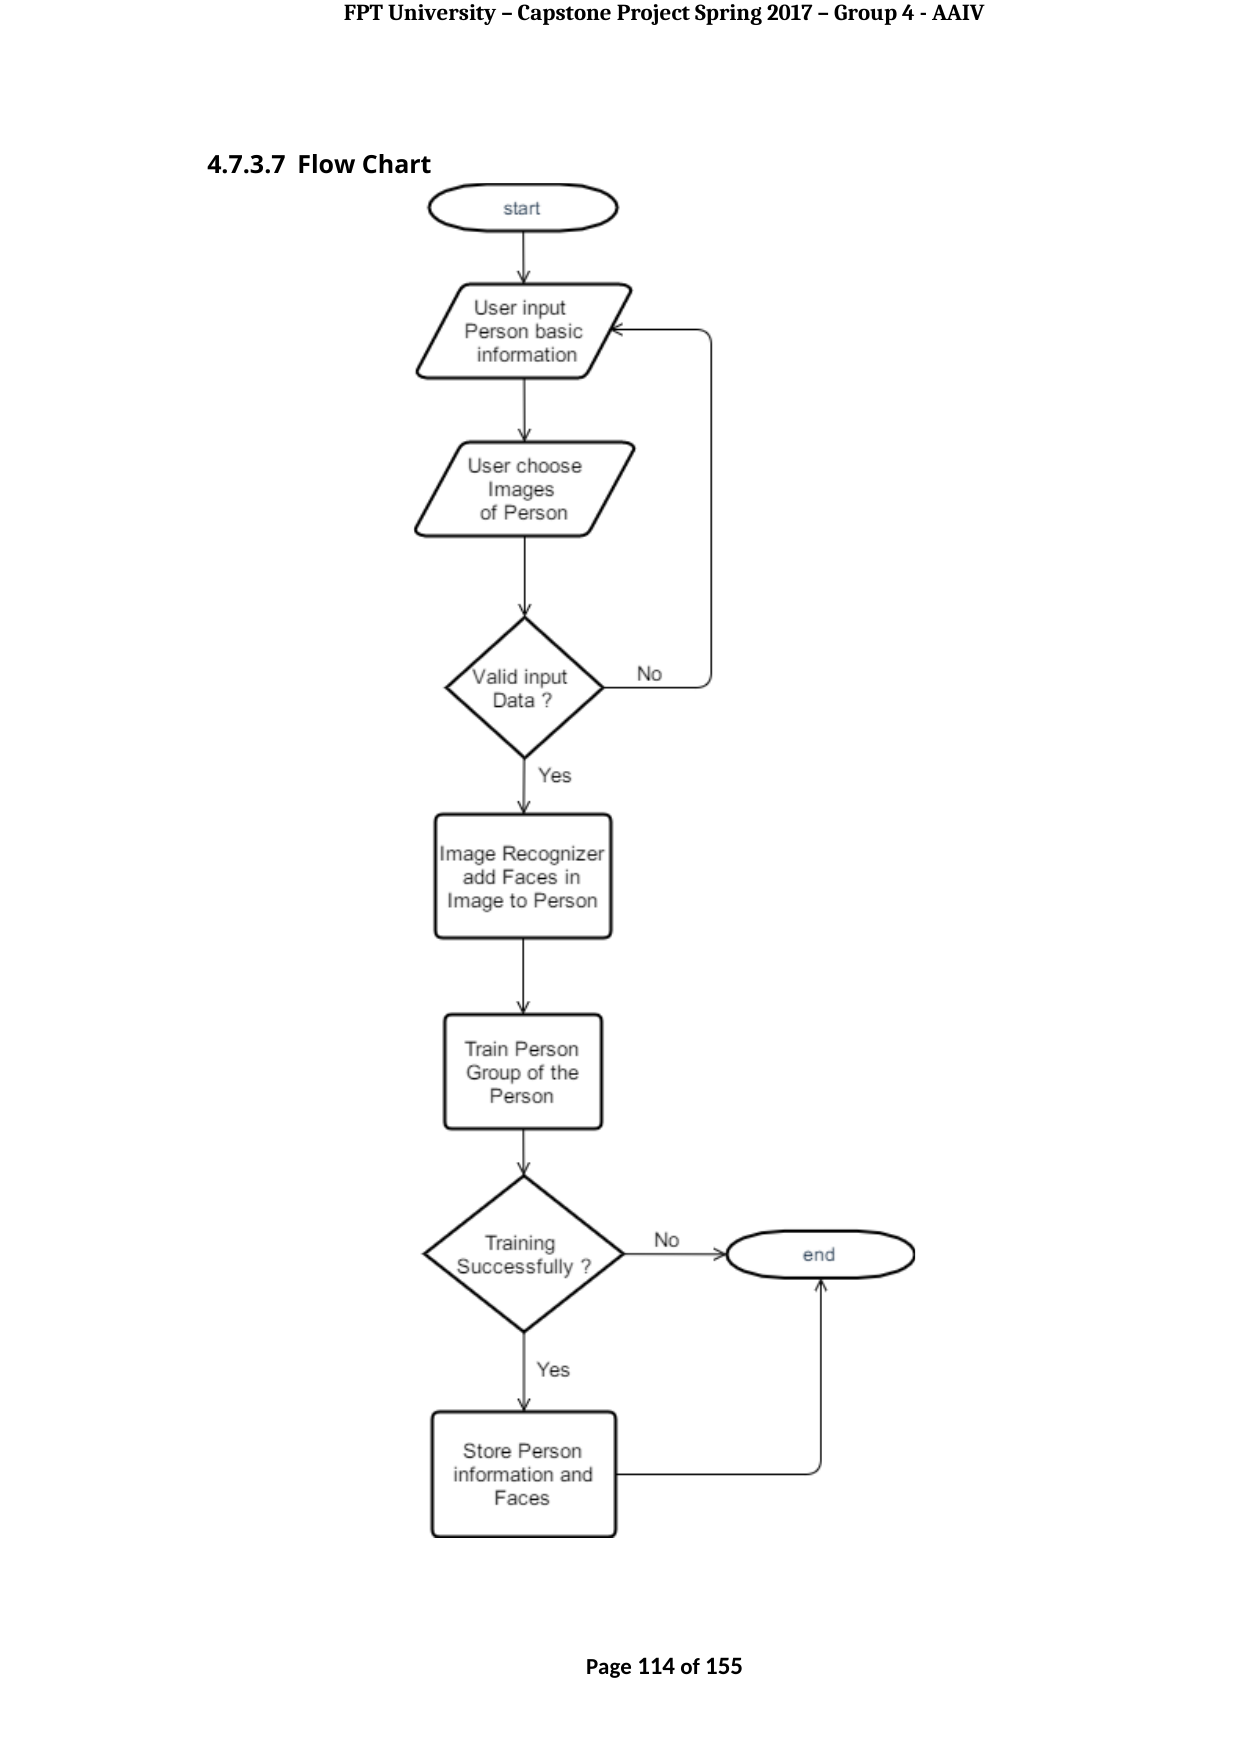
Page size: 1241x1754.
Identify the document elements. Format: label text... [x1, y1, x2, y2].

subtitle Flow Chart [207, 147, 1122, 181]
